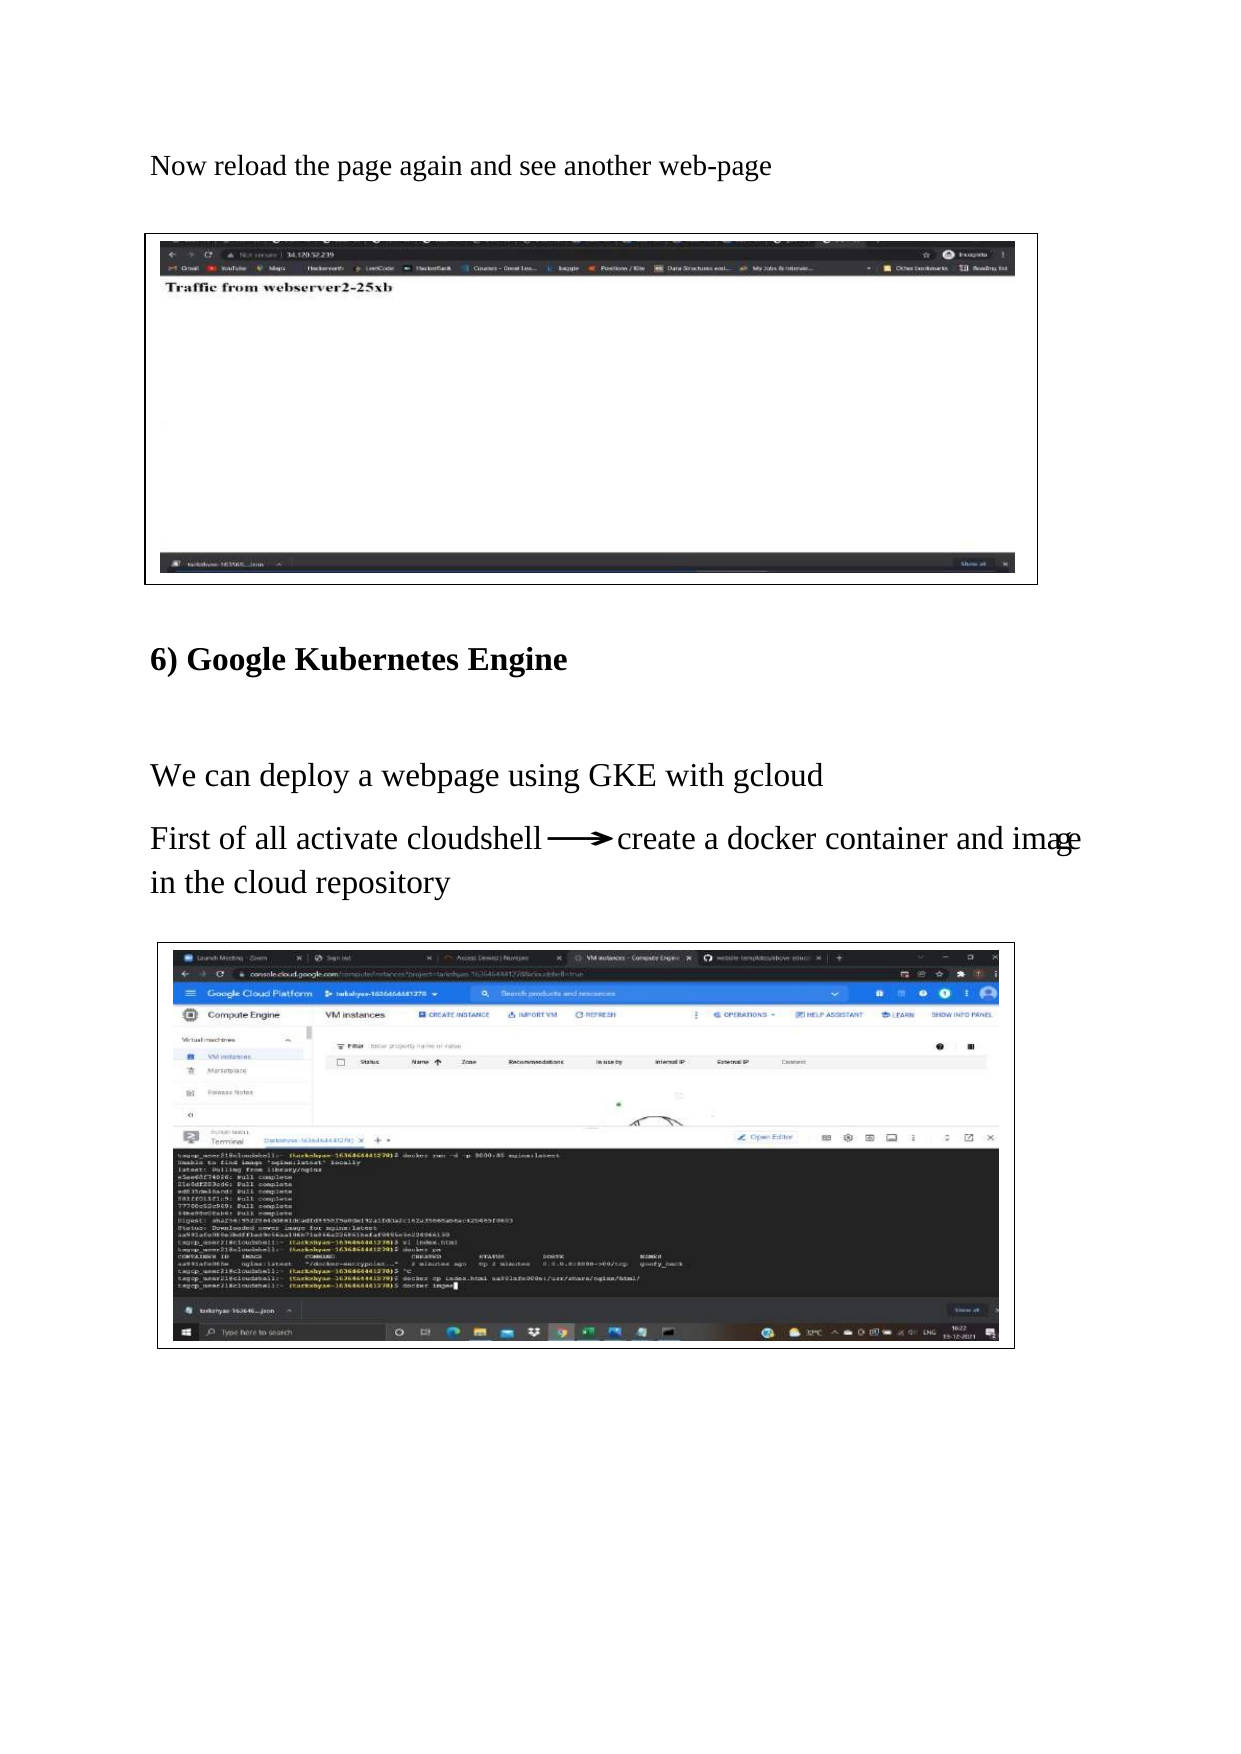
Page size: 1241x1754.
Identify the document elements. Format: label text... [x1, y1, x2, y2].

text First of all activate cloudshell→create a docker container and image in the cloud repository [150, 813, 1081, 900]
subtitle Google Kubernetes Engine [150, 639, 1107, 678]
picture [160, 241, 1015, 573]
subtitle We can deploy a webpage using GKE with gcloud [150, 756, 1107, 794]
text Now reload the page again and see another web-page [150, 148, 1107, 182]
picture [173, 950, 999, 1341]
